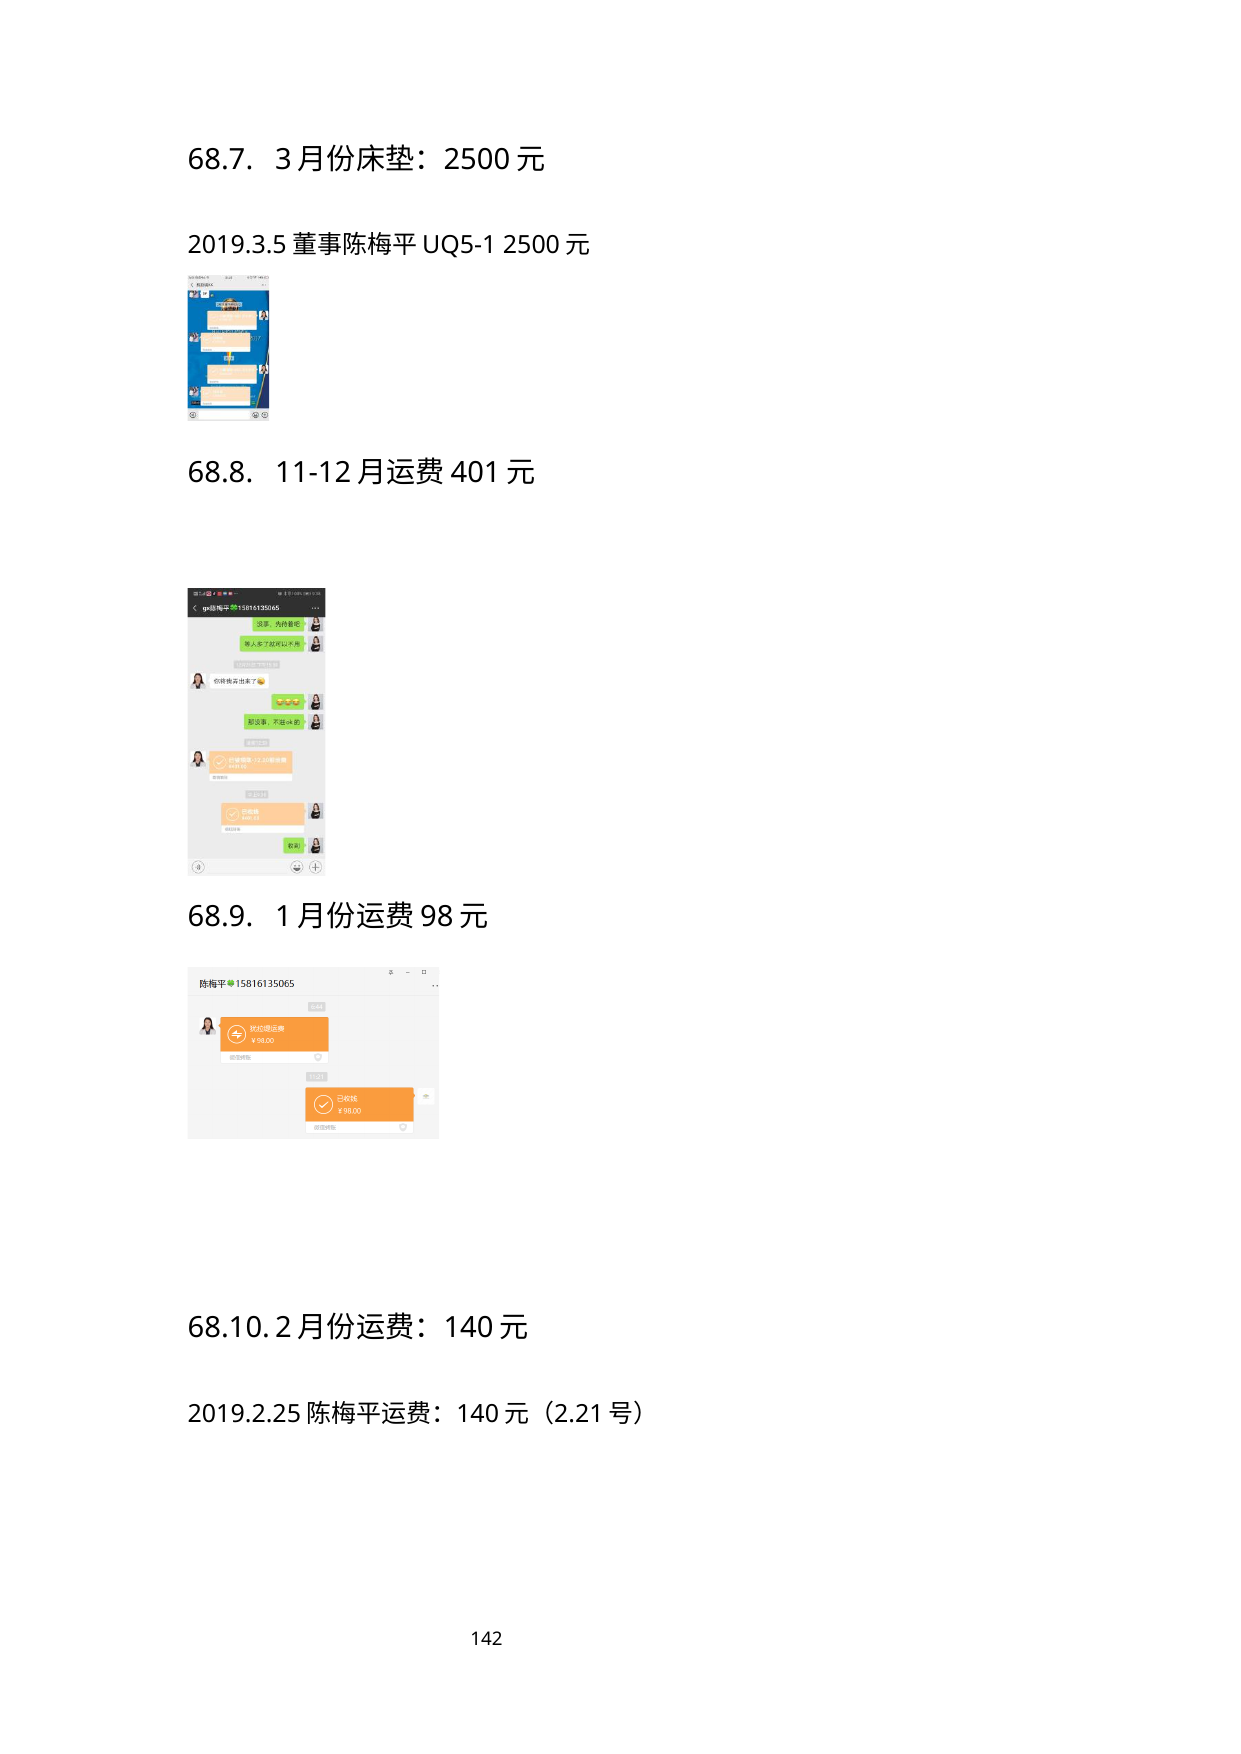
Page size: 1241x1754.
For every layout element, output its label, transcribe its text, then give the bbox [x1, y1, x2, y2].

subtitle 3月份床垫：2500元 [187, 124, 1053, 189]
picture [187, 588, 326, 876]
picture [187, 967, 440, 1139]
text 2019.3.5董事陈梅平UQ5-1 2500元 [187, 210, 1053, 275]
picture [187, 275, 270, 421]
subtitle 11-12月运费401元 [187, 438, 1053, 503]
subtitle 2月份运费：140元 [187, 1292, 1053, 1357]
subtitle 1月份运费98元 [187, 881, 1053, 946]
text 2019.2.25陈梅平运费：140元（2.21号） [187, 1379, 1053, 1444]
